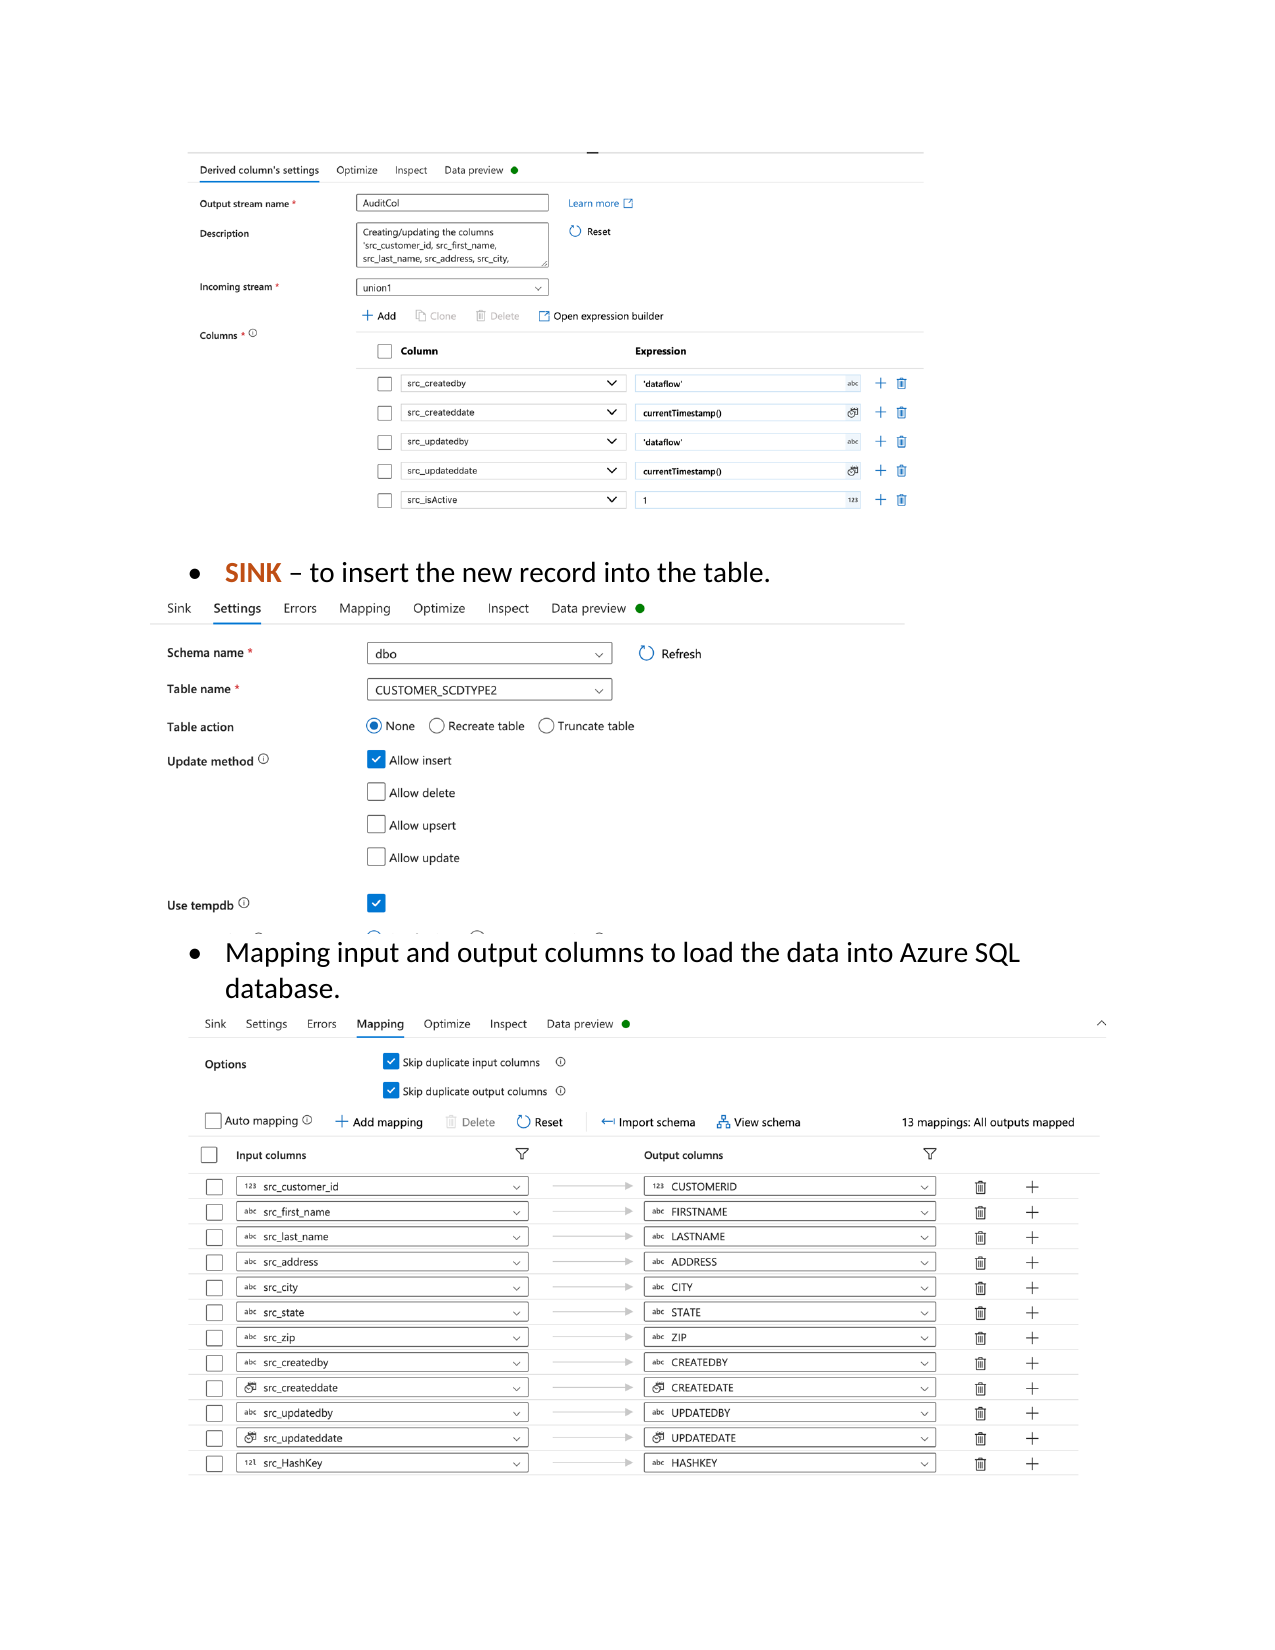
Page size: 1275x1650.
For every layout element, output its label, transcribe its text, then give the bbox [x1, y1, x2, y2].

list SINK – to insert the new record into the table. [187, 554, 1125, 589]
picture [187, 1005, 1107, 1481]
list Mapping input and output columns to load the data into Azure SQL database. [187, 934, 1125, 1005]
picture [187, 150, 924, 518]
picture [150, 589, 905, 934]
